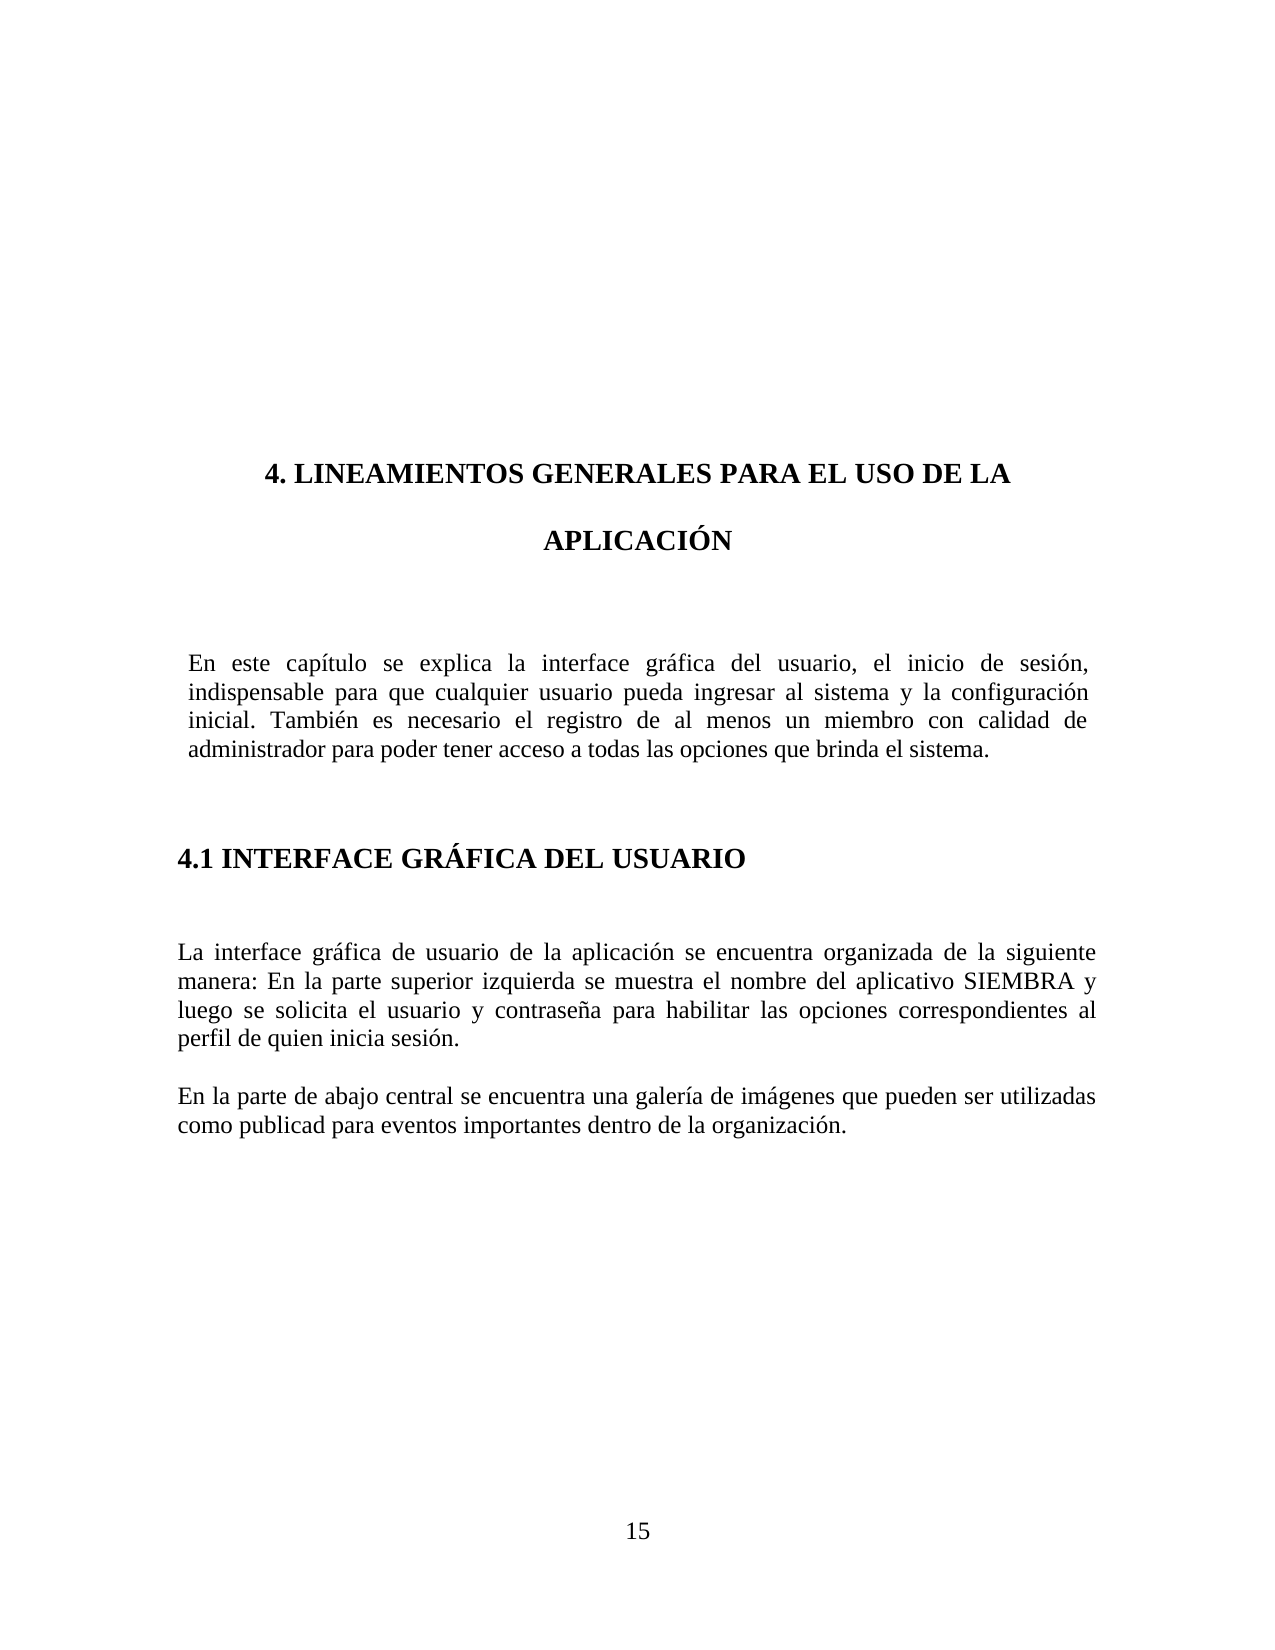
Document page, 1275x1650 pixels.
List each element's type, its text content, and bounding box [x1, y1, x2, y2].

subtitle 4. LINEAMIENTOS GENERALES PARA EL USO DE LA APLICACIÓN [177, 456, 1098, 557]
text En la parte de abajo central se encuentra una galería de imágenes que pueden ser utilizadas como publicad para eventos importantes dentro de la organización. [177, 1081, 1098, 1138]
subtitle 4.1 INTERFACE GRÁFICA DEL USUARIO [177, 841, 1098, 875]
text En este capítulo se explica la interface gráfica del usuario, el inicio de sesión, indispensable para que cualquier usuario pueda ingresar al sistema y la configuración inicial. También es necesario el registro de al menos un miembro con calidad de administrador para poder tener acceso a todas las opciones que brinda el sistema. [188, 648, 1089, 763]
text La interface gráfica de usuario de la aplicación se encuentra organizada de la siguiente manera: En la parte superior izquierda se muestra el nombre del aplicativo SIEMBRA y luego se solicita el usuario y contraseña para habilitar las opciones correspondientes al perfil de quien inicia sesión. [177, 937, 1098, 1052]
